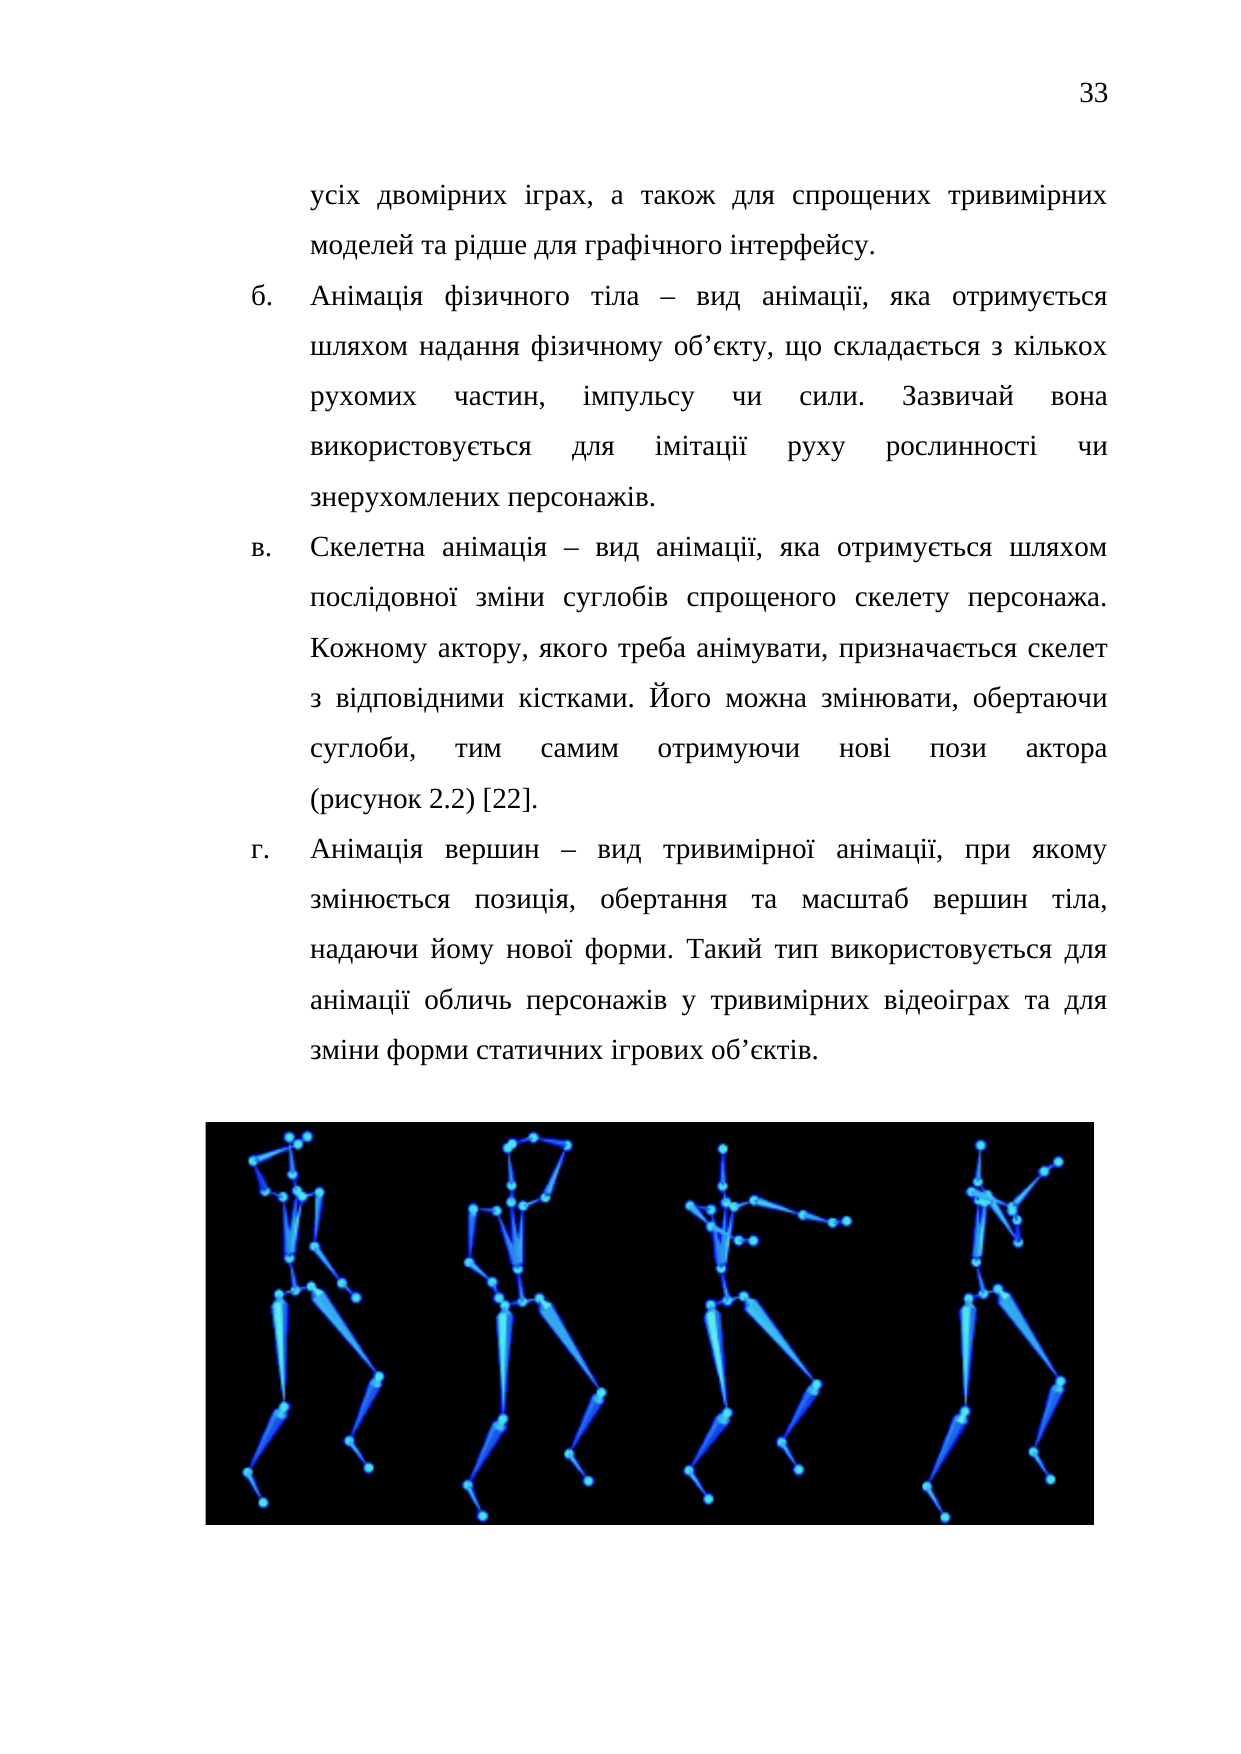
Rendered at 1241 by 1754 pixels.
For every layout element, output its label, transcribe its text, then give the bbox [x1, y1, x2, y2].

list Анімація фізичного тіла – вид анімації, яка отримується шляхом надання фізичному об’єкту, що складається з кількох рухомих частин, імпульсу чи сили. Зазвичай вона використовується для імітації руху рослинності чи знерухомлених персонажів. [251, 278, 1108, 512]
picture [205, 1122, 1094, 1525]
list Анімація вершин – вид тривимірної анімації, при якому змінюється позиція, обертання та масштаб вершин тіла, надаючи йому нової форми. Такий тип використовується для анімації обличь персонажів у тривимірних відеоіграх та для зміни форми статичних ігрових об’єктів. [251, 831, 1108, 1066]
list Скелетна анімація – вид анімації, яка отримується шляхом послідовної зміни суглобів спрощеного скелету персонажа. Кожному актору, якого треба анімувати, призначається скелет з відповідними кістками. Його можна змінювати, обертаючи суглоби, тим самим отримуючи нові пози актора (рисунок 2.2) [22]. [251, 529, 1108, 814]
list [251, 177, 1108, 261]
